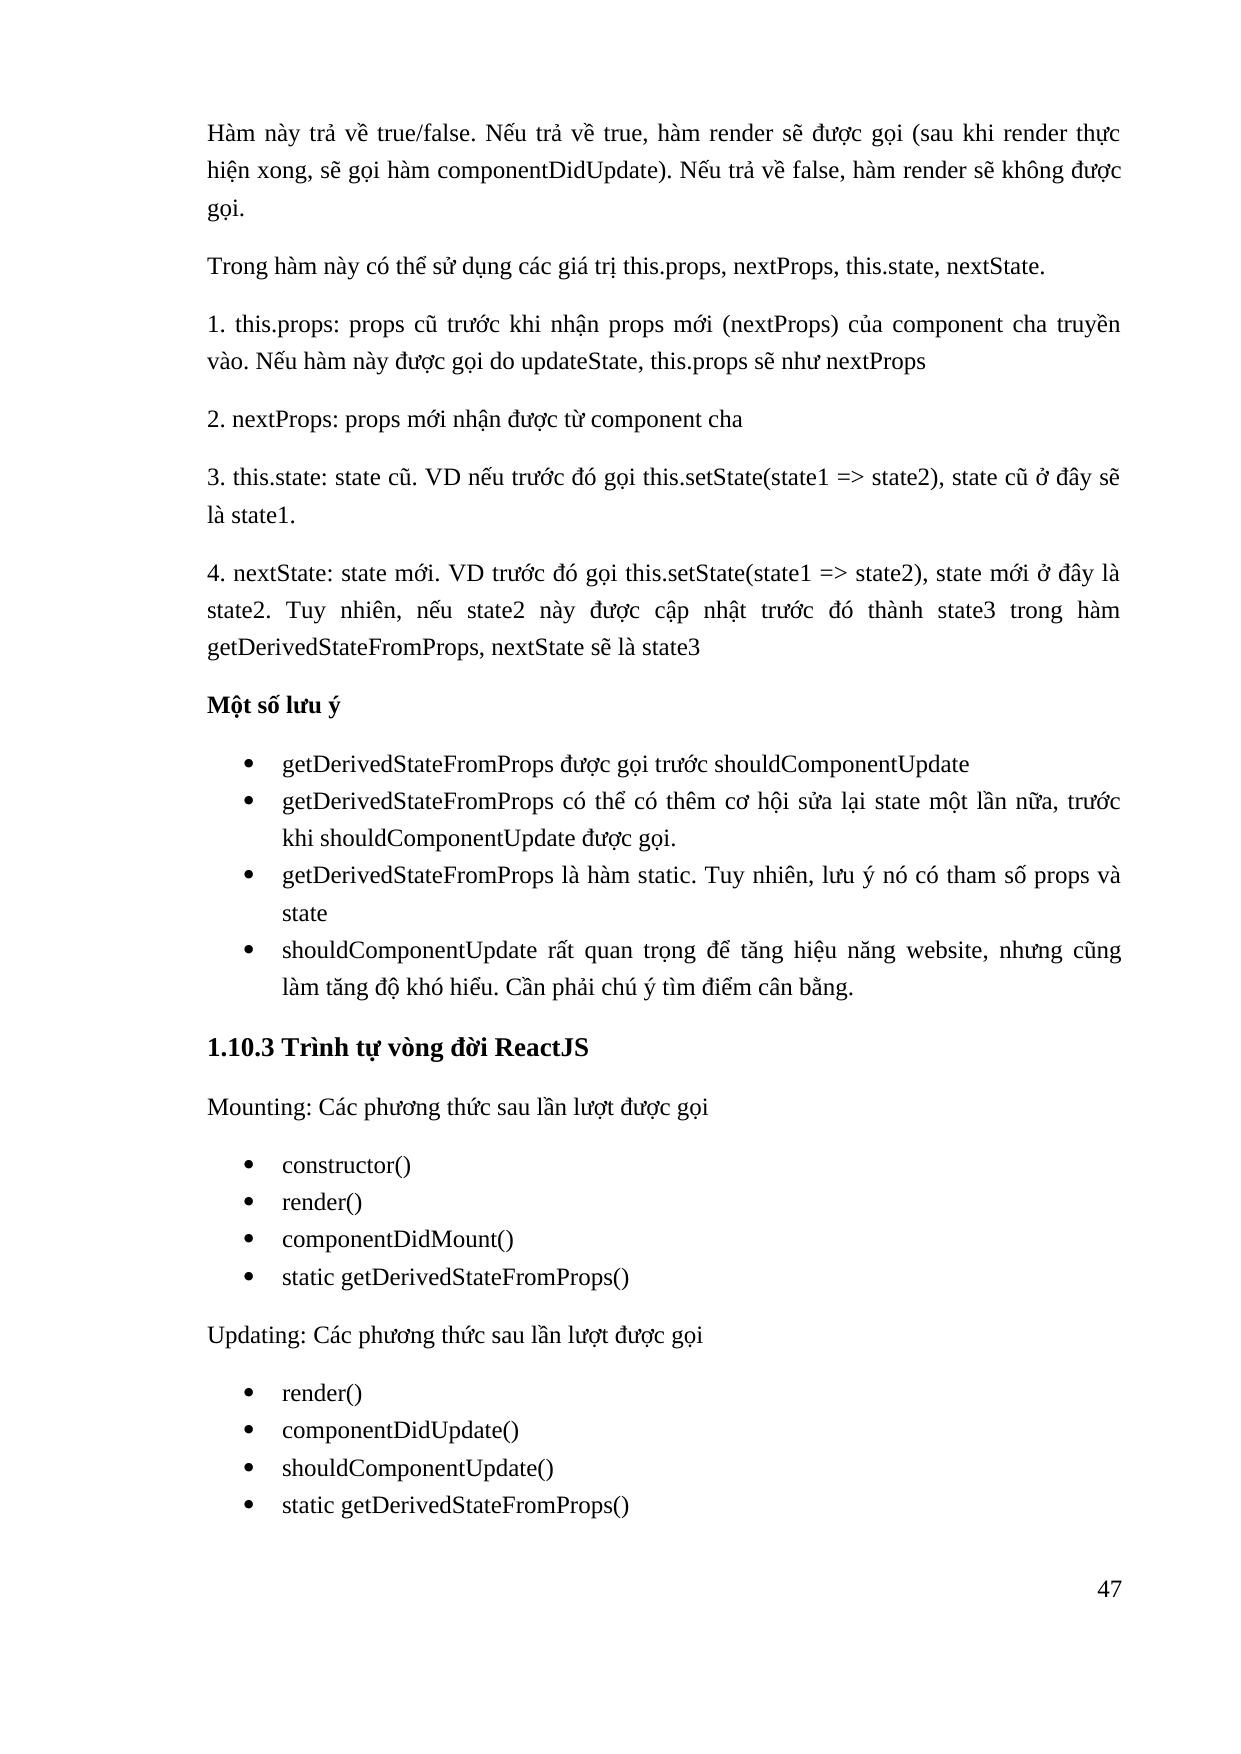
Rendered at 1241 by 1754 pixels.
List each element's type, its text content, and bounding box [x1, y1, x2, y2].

subtitle Trình tự vòng đời ReactJS [207, 1031, 1122, 1062]
text Trong hàm này có thể sử dụng các giá trị this.props, nextProps, this.state, nextState. [207, 251, 1122, 279]
text Updating: Các phương thức sau lần lượt được gọi [207, 1320, 1122, 1349]
list componentDidUpdate() [244, 1415, 1122, 1444]
text 3. this.state: state cũ. VD nếu trước đó gọi this.setState(state1 => state2), state cũ ở đây sẽ là state1. [207, 462, 1122, 528]
list shouldComponentUpdate rất quan trọng để tăng hiệu năng website, nhưng cũng làm tăng độ khó hiểu. Cần phải chú ý tìm điểm cân bằng. [244, 935, 1122, 1001]
list render() [244, 1378, 1122, 1407]
list constructor() [244, 1150, 1122, 1179]
list getDerivedStateFromProps là hàm static. Tuy nhiên, lưu ý nó có tham số props và state [244, 861, 1122, 927]
text Một số lưu ý [207, 691, 1122, 719]
list componentDidMount() [244, 1224, 1122, 1253]
text 1. this.props: props cũ trước khi nhận props mới (nextProps) của component cha truyền vào. Nếu hàm này được gọi do updateState, this.props sẽ như nextProps [207, 309, 1122, 375]
list shouldComponentUpdate() [244, 1453, 1122, 1481]
text Hàm này trả về true/false. Nếu trả về true, hàm render sẽ được gọi (sau khi render thực hiện xong, sẽ gọi hàm componentDidUpdate). Nếu trả về false, hàm render sẽ không được gọi. [207, 118, 1122, 221]
list render() [244, 1187, 1122, 1216]
list static getDerivedStateFromProps() [244, 1262, 1122, 1291]
text Mounting: Các phương thức sau lần lượt được gọi [207, 1092, 1122, 1121]
list getDerivedStateFromProps có thể có thêm cơ hội sửa lại state một lần nữa, trước khi shouldComponentUpdate được gọi. [244, 786, 1122, 852]
text 2. nextProps: props mới nhận được từ component cha [207, 404, 1122, 433]
list static getDerivedStateFromProps() [244, 1490, 1122, 1519]
list getDerivedStateFromProps được gọi trước shouldComponentUpdate [244, 749, 1122, 777]
text 4. nextState: state mới. VD trước đó gọi this.setState(state1 => state2), state mới ở đây là state2. Tuy nhiên, nếu state2 này được cập nhật trước đó thành state3 trong hàm getDerivedStateFromProps, nextState sẽ là state3 [207, 558, 1122, 661]
